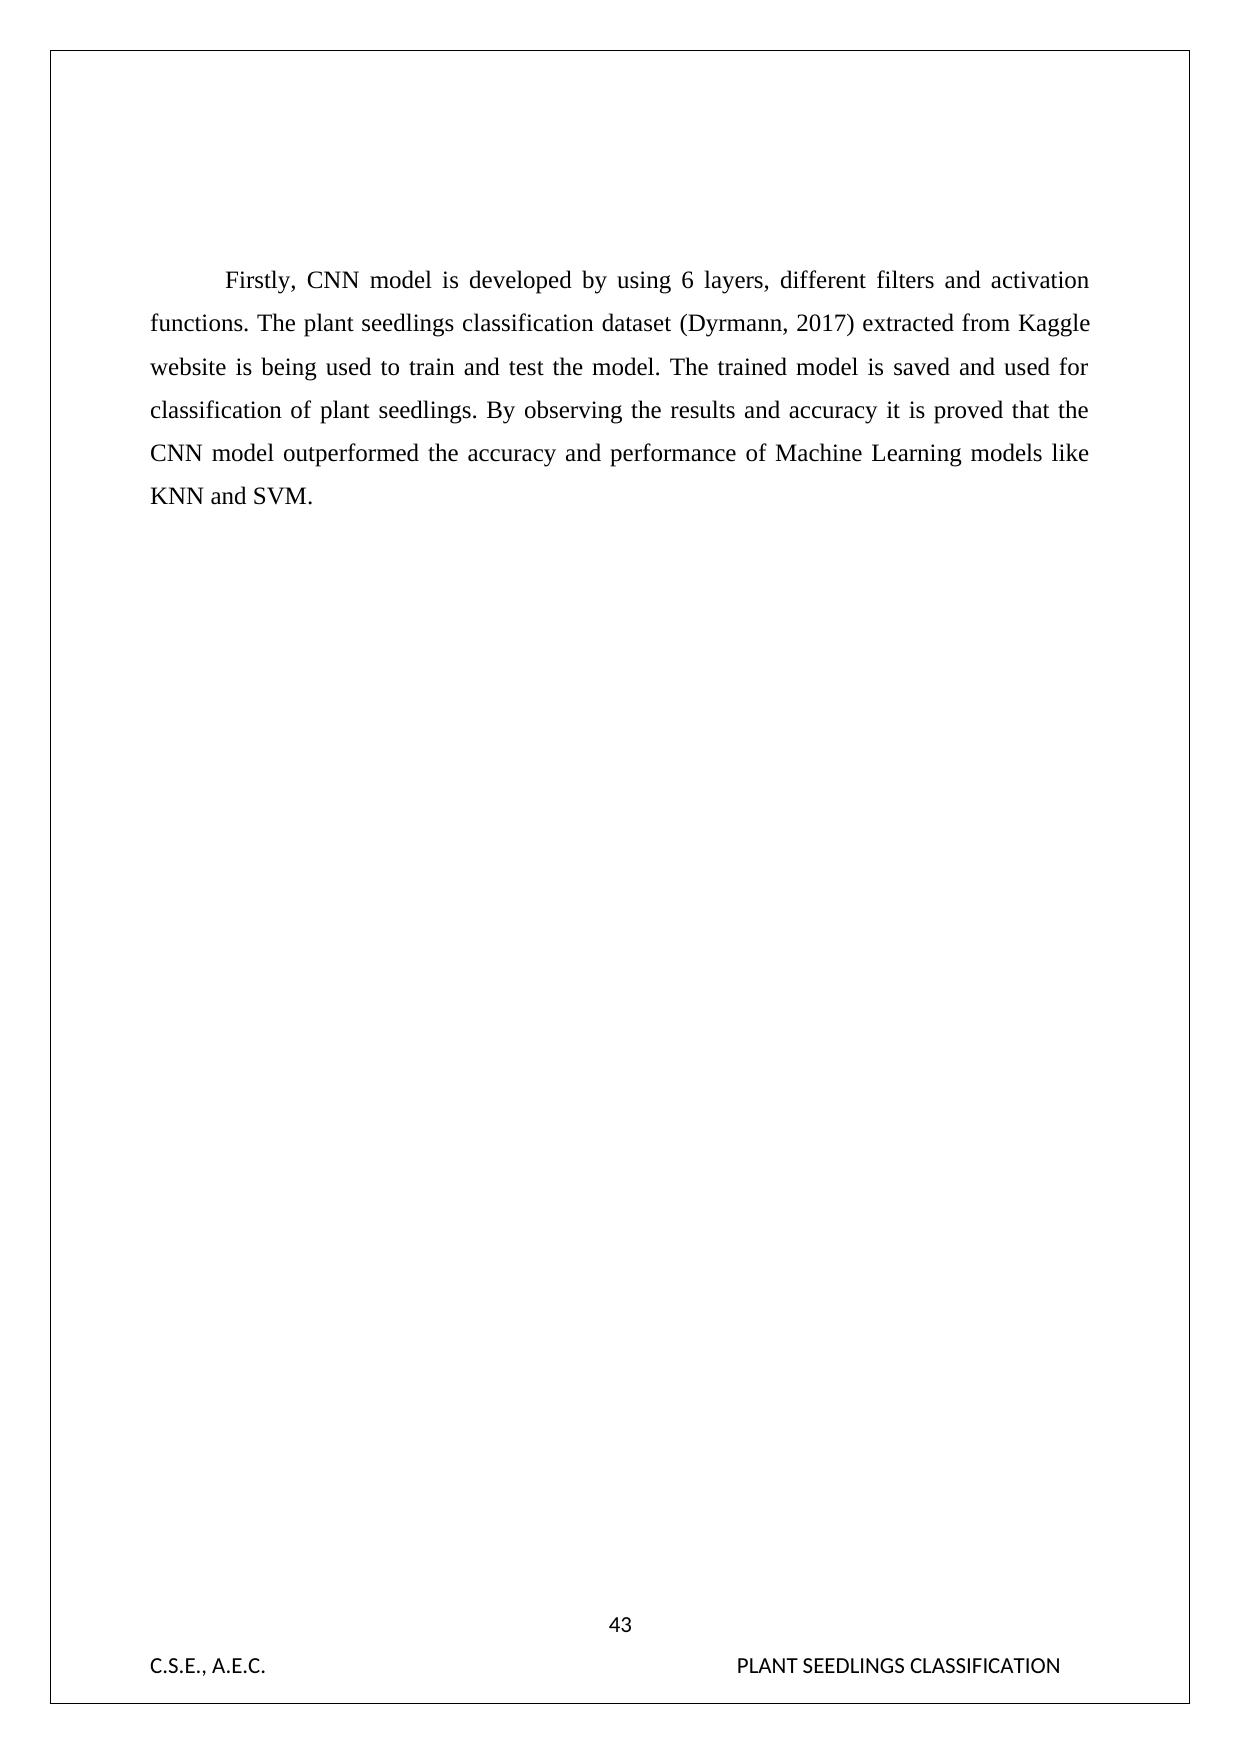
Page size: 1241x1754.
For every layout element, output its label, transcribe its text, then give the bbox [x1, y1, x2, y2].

text Firstly, CNN model is developed by using 6 layers, different filters and activation functions. The plant seedlings classification dataset extracted from Kaggle website is being used to train and test the model. The trained model is saved and used for classification of plant seedlings. By observing the results and accuracy it is proved that the CNN model outperformed the accuracy and performance of Machine Learning models like KNN and SVM. [150, 265, 1090, 510]
